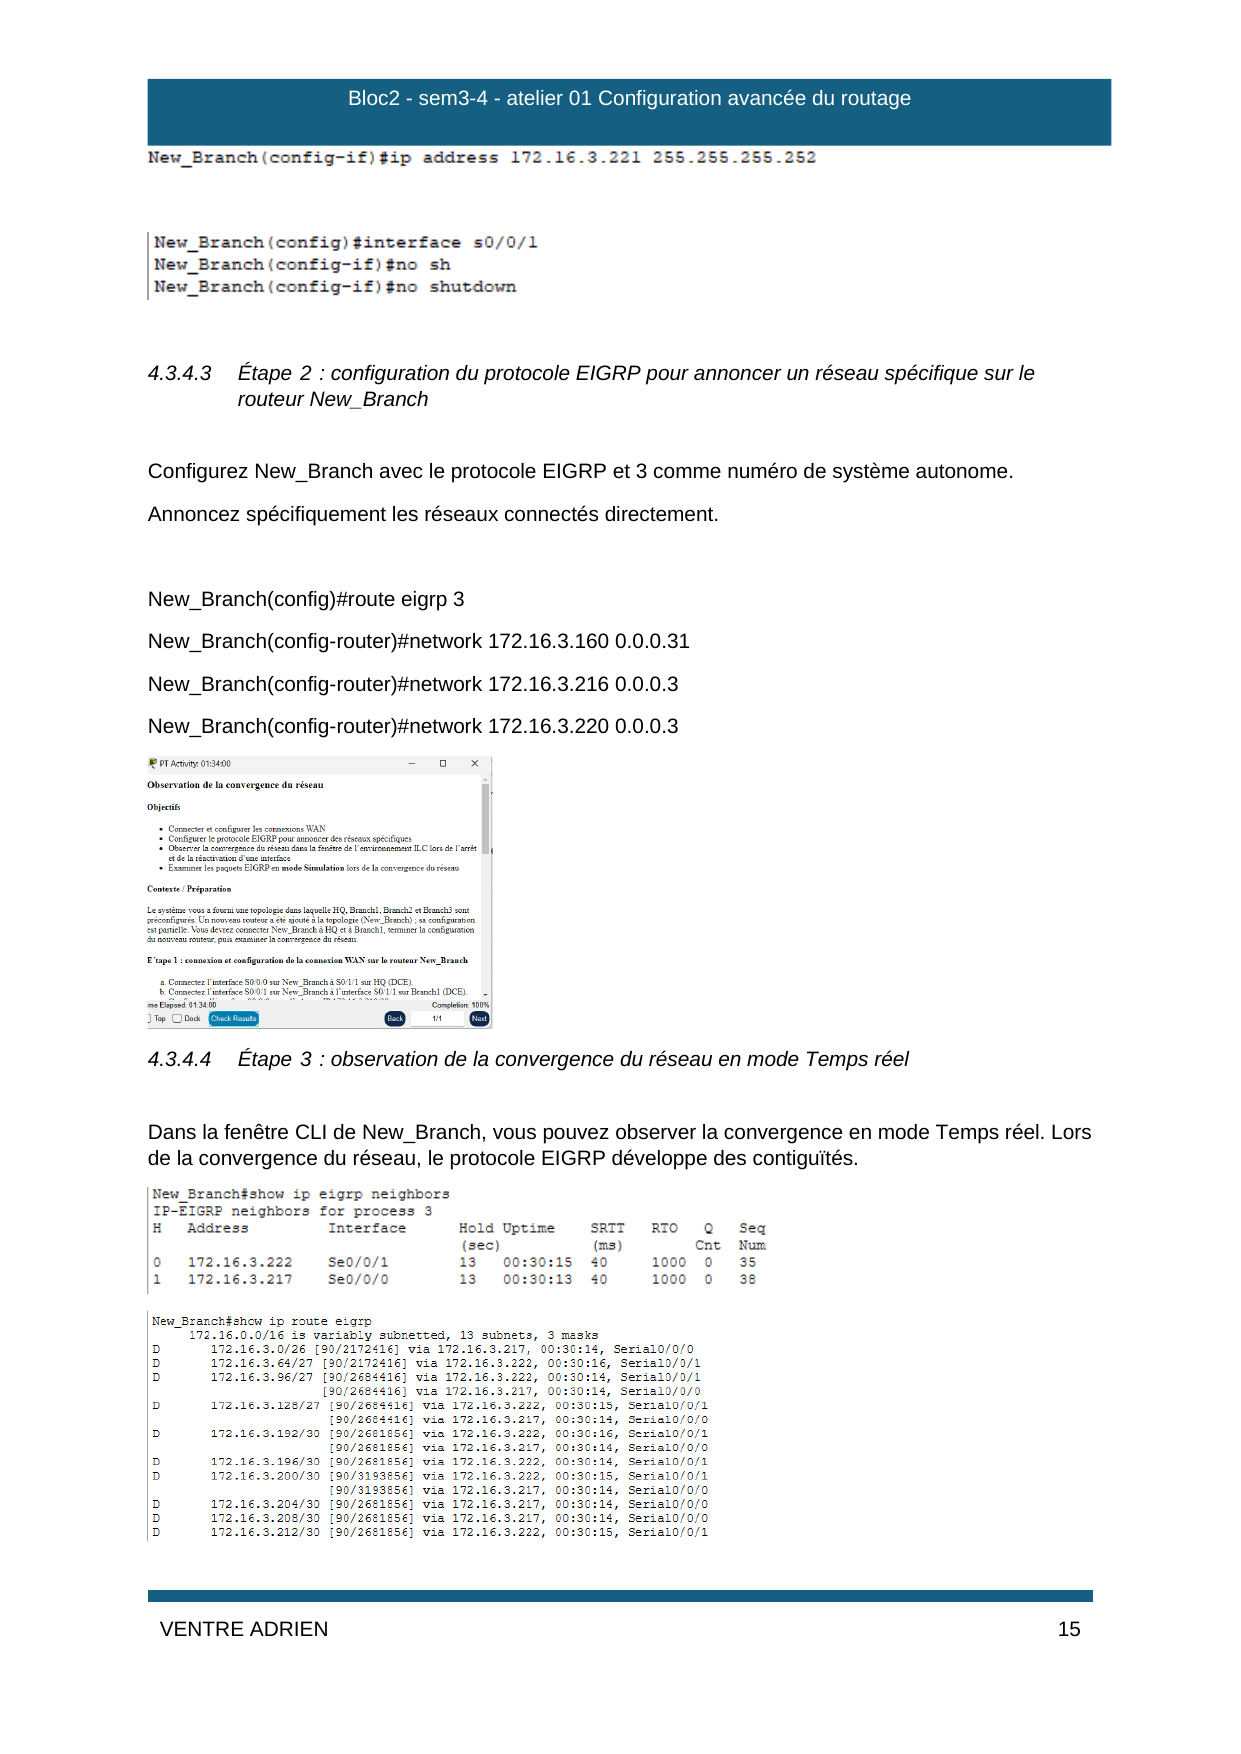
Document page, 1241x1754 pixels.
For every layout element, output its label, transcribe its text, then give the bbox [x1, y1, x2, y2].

text New_Branch(config-router)#network 172.16.3.160 0.0.0.31 [148, 629, 1093, 653]
picture [147, 1311, 712, 1541]
text New_Branch(config-router)#network 172.16.3.220 0.0.0.3 [148, 714, 1093, 738]
text Dans la fenêtre CLI de New_Branch, vous pouvez observer la convergence en mode Temps réel. Lors de la convergence du réseau, le protocole EIGRP développe des contiguïtés. [148, 1119, 1093, 1169]
picture [147, 756, 493, 1029]
text Configurez New_Branch avec le protocole EIGRP et 3 comme numéro de système autonome. [148, 459, 1093, 483]
text Annoncez spécifiquement les réseaux connectés directement. [148, 502, 1093, 526]
subtitle Étape 2 : configuration du protocole EIGRP pour annoncer un réseau spécifique sur le routeur New_Branch [148, 361, 1093, 411]
picture [147, 147, 822, 171]
subtitle Étape 3 : observation de la convergence du réseau en mode Temps réel [148, 1047, 1093, 1071]
picture [147, 232, 545, 300]
text New_Branch(config)#route eigrp 3 [148, 587, 1093, 611]
picture [147, 1187, 779, 1294]
text New_Branch(config-router)#network 172.16.3.216 0.0.0.3 [148, 672, 1093, 696]
